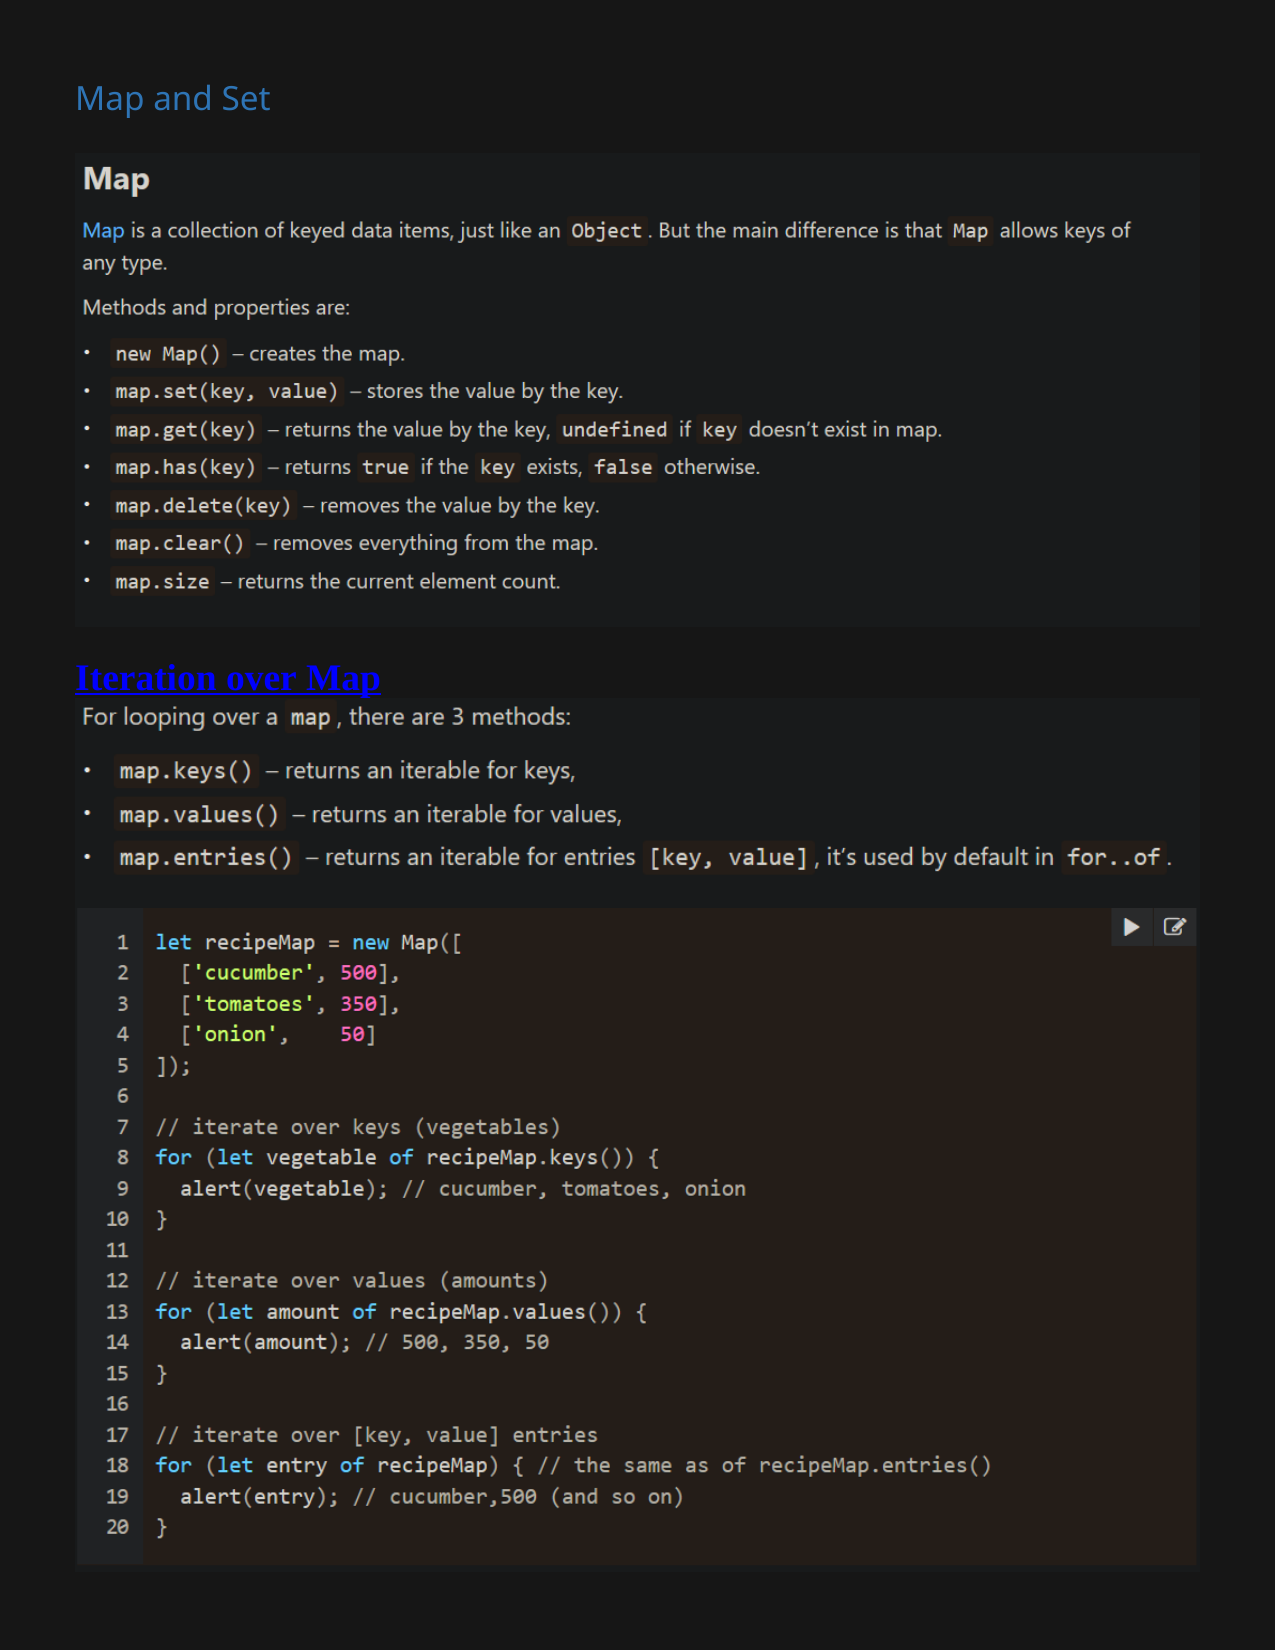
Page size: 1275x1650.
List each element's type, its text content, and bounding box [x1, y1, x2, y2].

subtitle Map and Set [75, 75, 1200, 120]
picture [75, 153, 1200, 627]
picture [75, 698, 1200, 1572]
subtitle Iteration over Map [75, 656, 1200, 698]
